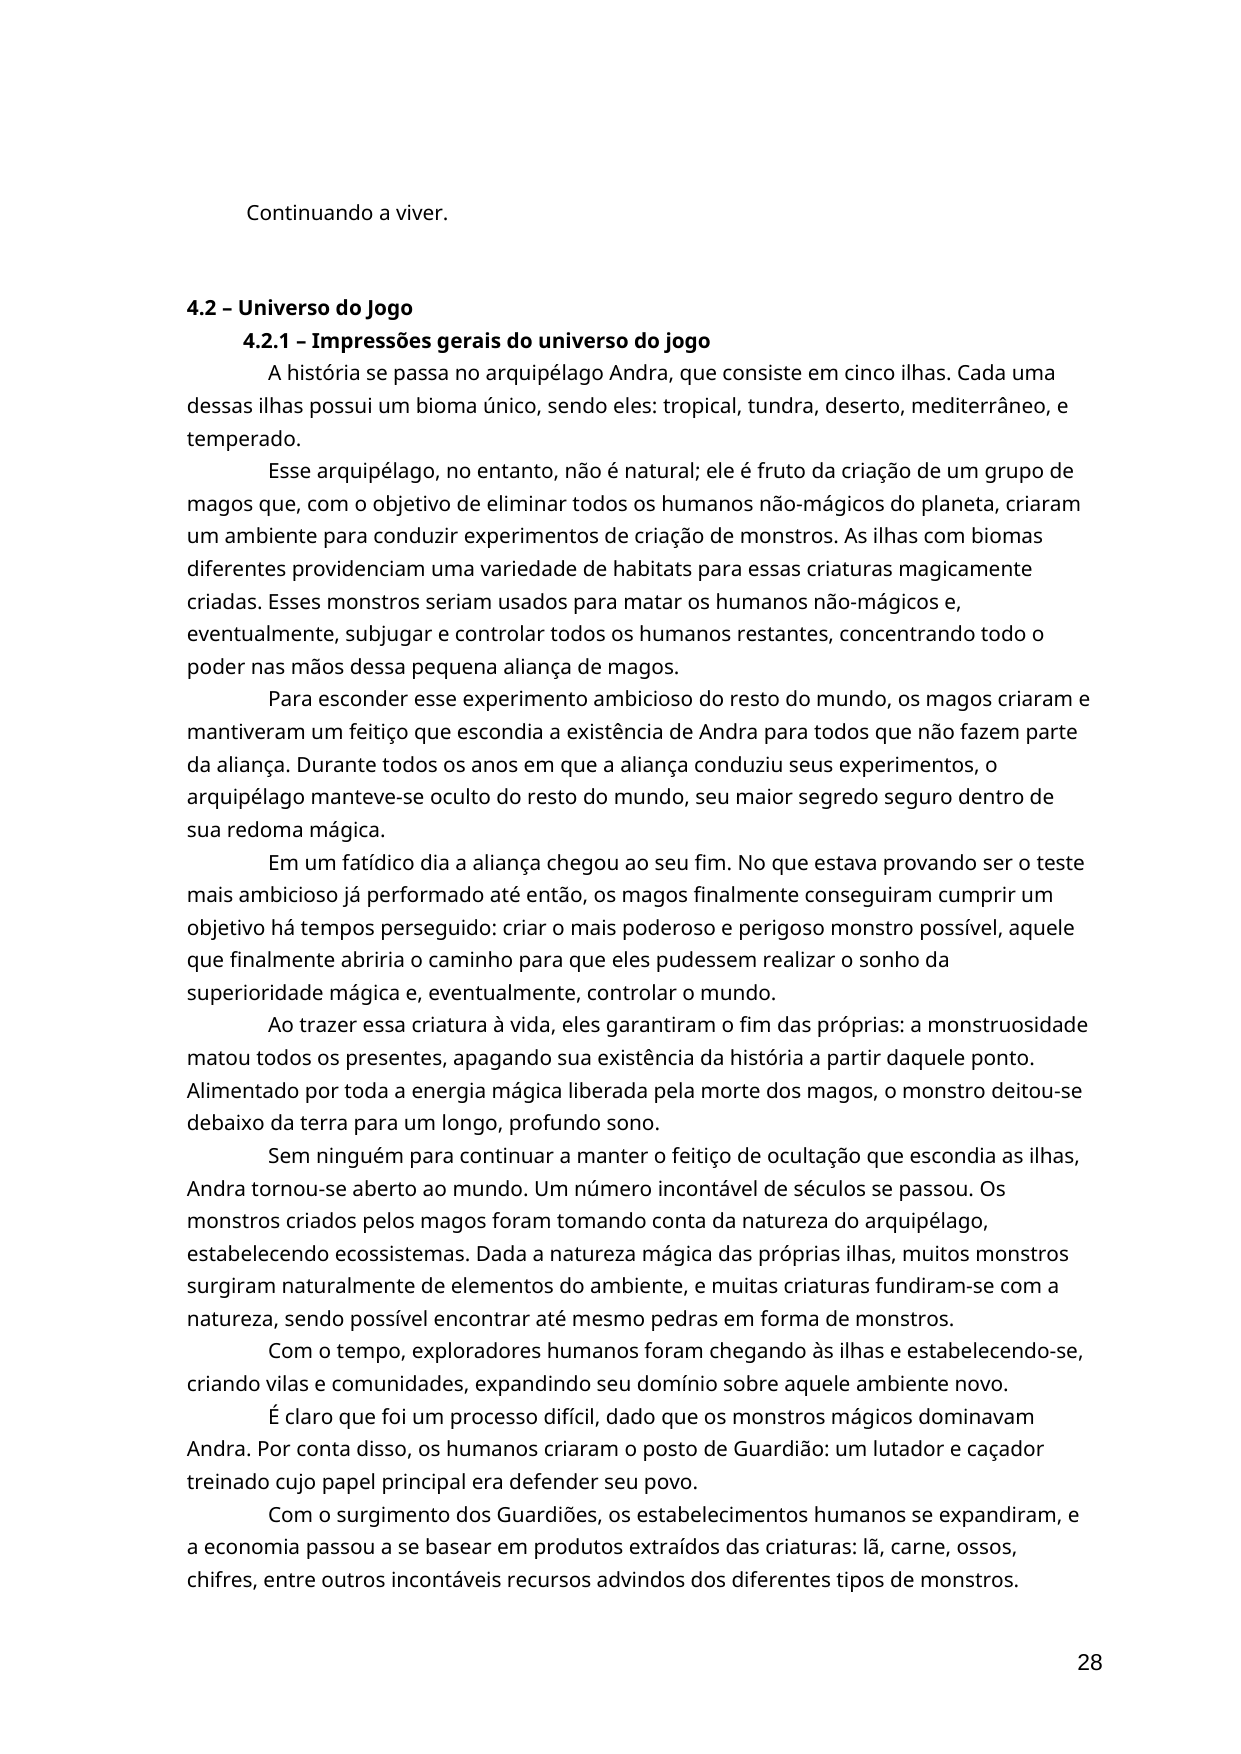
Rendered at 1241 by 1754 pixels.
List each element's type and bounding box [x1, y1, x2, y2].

table_cell [166, 177, 1091, 1618]
